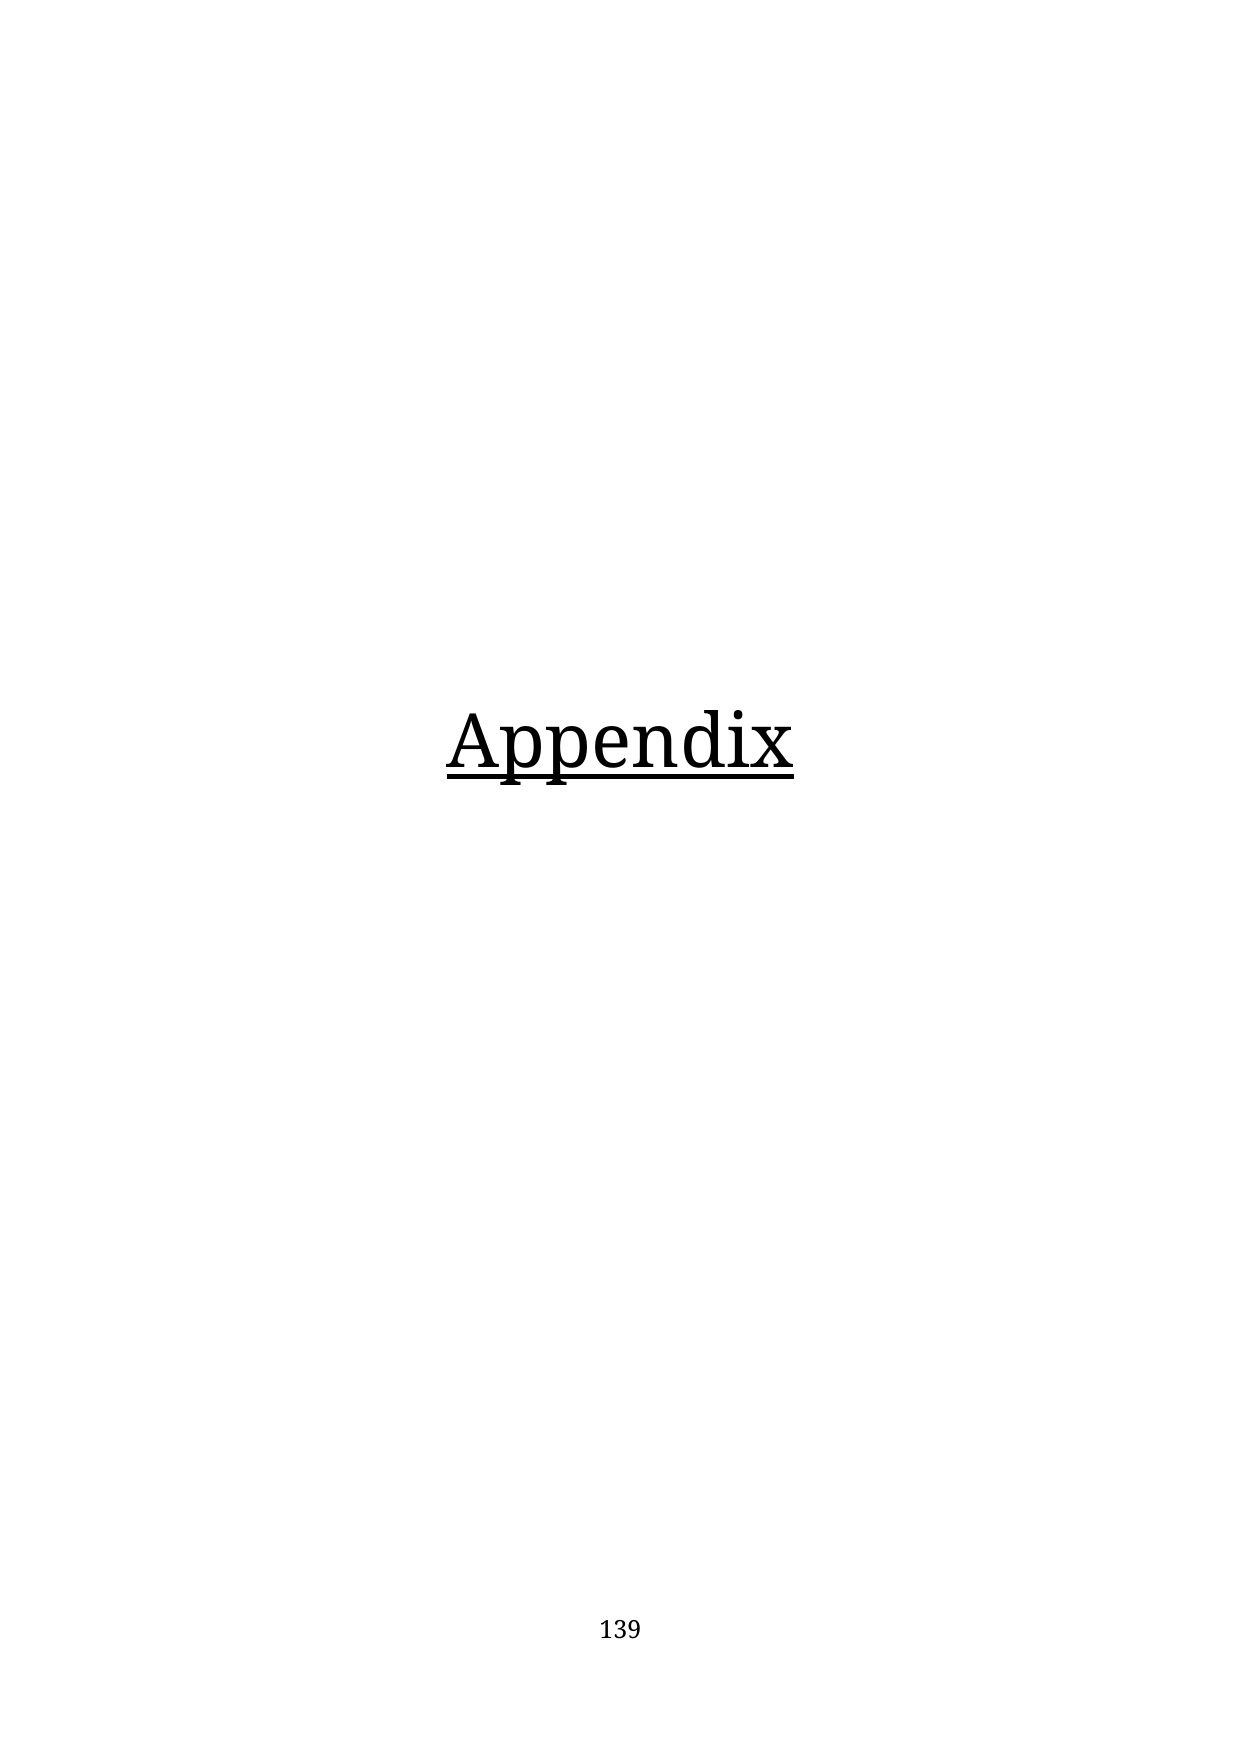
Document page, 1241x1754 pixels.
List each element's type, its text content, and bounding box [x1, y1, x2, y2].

subtitle Appendix [148, 688, 1092, 790]
